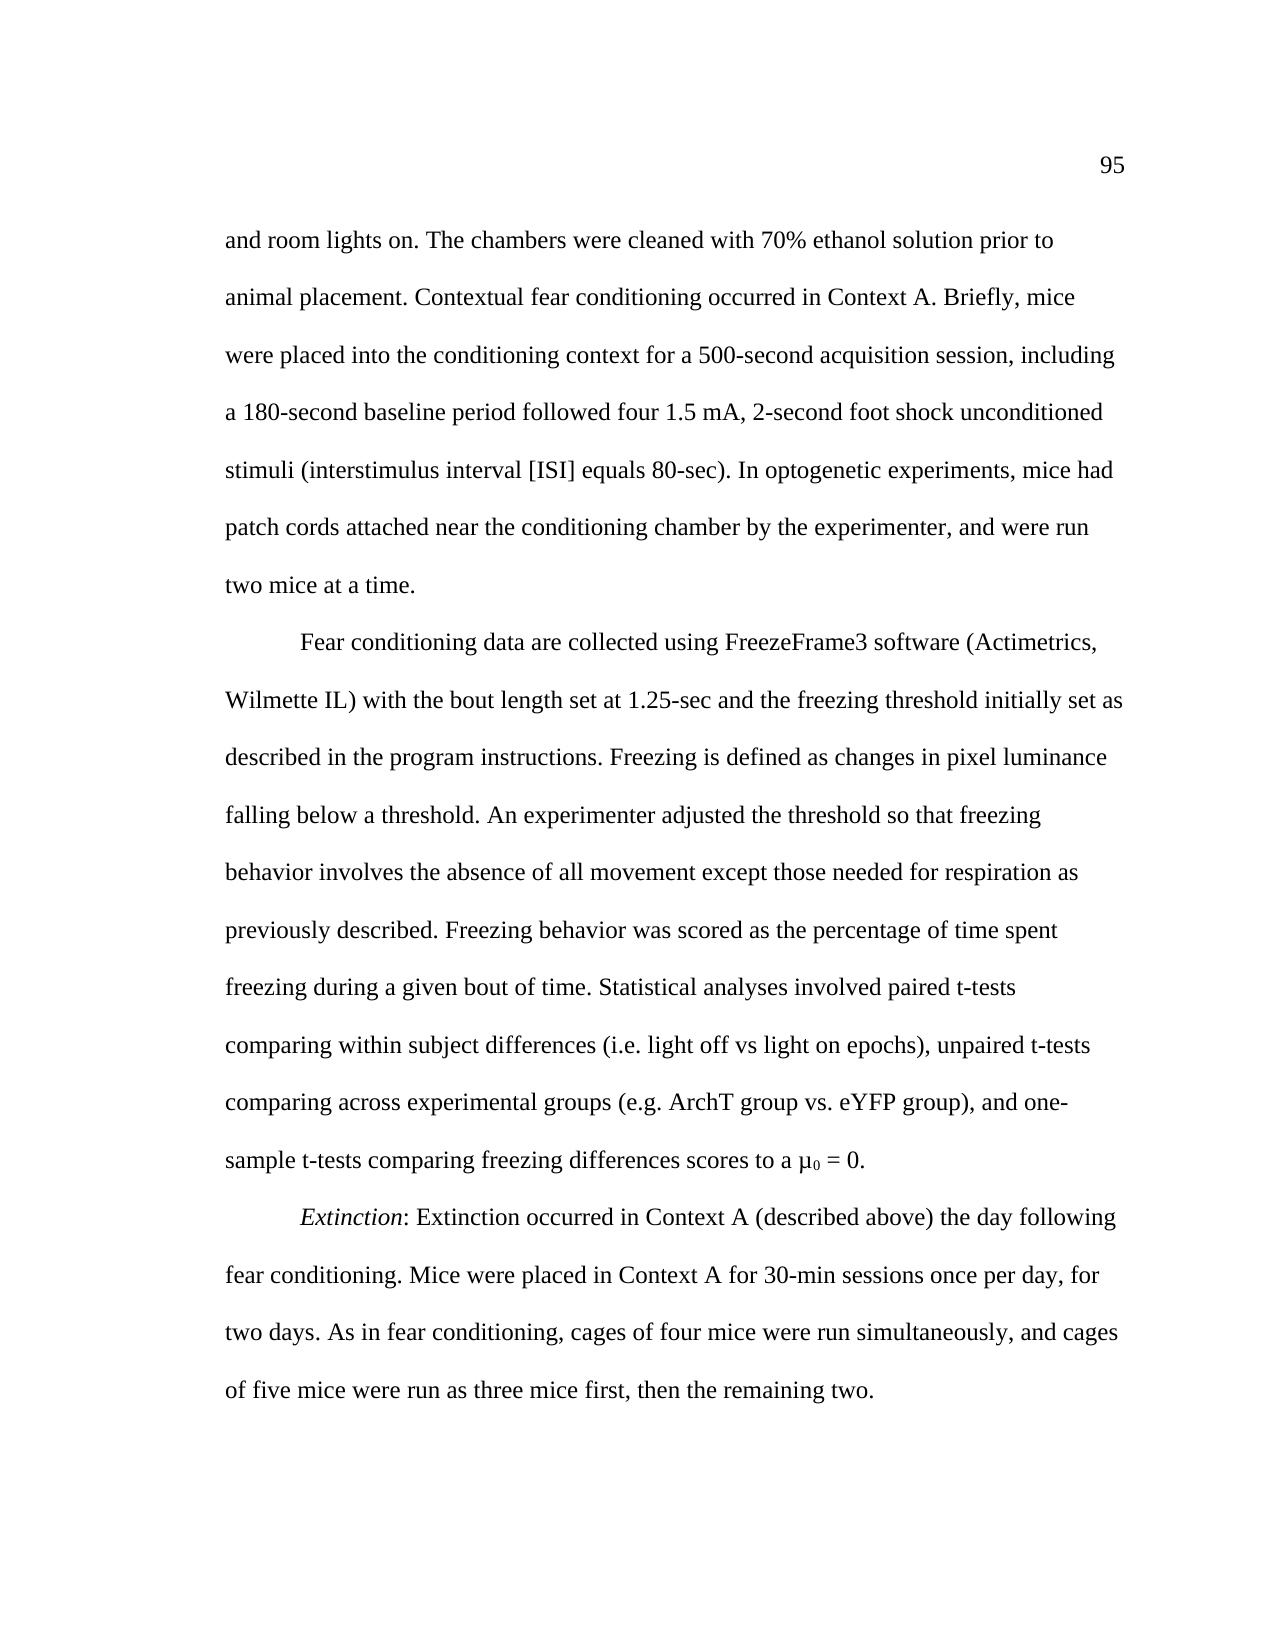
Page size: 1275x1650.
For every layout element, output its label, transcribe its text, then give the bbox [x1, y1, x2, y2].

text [225, 225, 1125, 599]
text Extinction: Extinction occurred in Context A (described above) the day following fear conditioning. Mice were placed in Context A for 30-min sessions once per day, for two days. As in fear conditioning, cages of four mice were run simultaneously, and cages of five mice were run as three mice first, then the remaining two. [225, 1202, 1125, 1404]
text Fear conditioning data are collected using FreezeFrame3 software (Actimetrics, Wilmette IL) with the bout length set at 1.25-sec and the freezing threshold initially set as described in the program instructions. Freezing is defined as changes in pixel luminance falling below a threshold. An experimenter adjusted the threshold so that freezing behavior involves the absence of all movement except those needed for respiration as previously described. Freezing behavior was scored as the percentage of time spent freezing during a given bout of time. Statistical analyses involved paired t-tests comparing within subject differences (i.e. light off vs light on epochs), unpaired t-tests comparing across experimental groups (e.g. ArchT group vs. eYFP group), and one-sample t-tests comparing freezing differences scores to a µ0 = 0. [225, 627, 1125, 1174]
